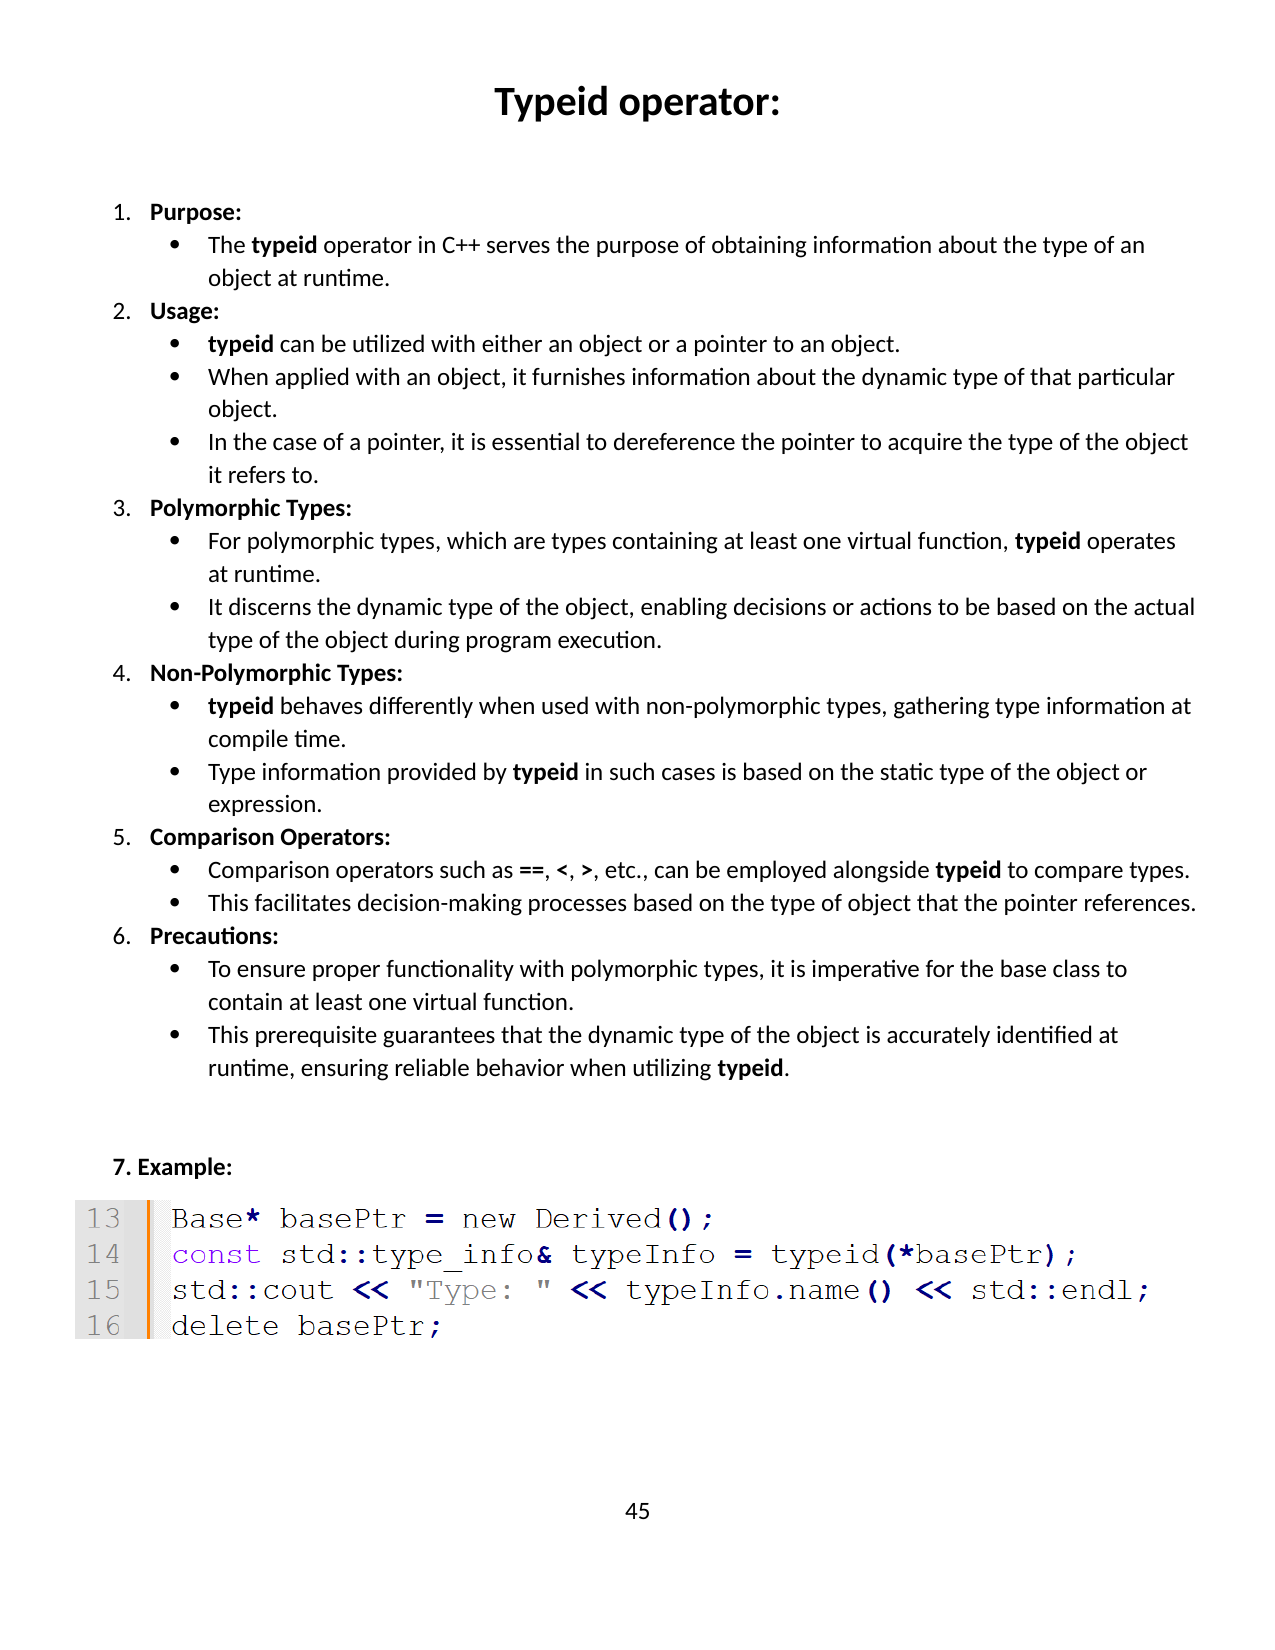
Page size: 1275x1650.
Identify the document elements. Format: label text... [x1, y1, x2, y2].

list For polymorphic types, which are types containing at least one virtual function, typeid operates at runtime. [170, 525, 1200, 589]
list Usage: [112, 295, 1200, 325]
list Non-Polymorphic Types: [112, 657, 1200, 687]
list Precautions: [112, 920, 1200, 951]
list Comparison operators such as ==, <, >, etc., can be employed alongside typeid to compare types. [170, 854, 1200, 885]
list This facilitates decision-making processes based on the type of object that the pointer references. [170, 887, 1200, 918]
text 7. Example: [75, 1151, 1200, 1182]
list To ensure proper functionality with polymorphic types, it is imperative for the base class to contain at least one virtual function. [170, 953, 1200, 1017]
picture [75, 1200, 1200, 1339]
list This prerequisite guarantees that the dynamic type of the object is accurately identified at runtime, ensuring reliable behavior when utilizing typeid. [170, 1019, 1200, 1082]
list Purpose: [112, 196, 1200, 227]
subtitle Typeid operator: [75, 75, 1200, 126]
list The typeid operator in C++ serves the purpose of obtaining information about the type of an object at runtime. [170, 229, 1200, 292]
list typeid can be utilized with either an object or a pointer to an object. [170, 328, 1200, 358]
list It discerns the dynamic type of the object, enabling decisions or actions to be based on the actual type of the object during program execution. [170, 591, 1200, 654]
list In the case of a pointer, it is essential to dereference the pointer to acquire the type of the object it refers to. [170, 427, 1200, 490]
list Type information provided by typeid in such cases is based on the static type of the object or expression. [170, 756, 1200, 819]
list Polymorphic Types: [112, 492, 1200, 523]
list When applied with an object, it furnishes information about the dynamic type of that particular object. [170, 361, 1200, 424]
list typeid behaves differently when used with non-polymorphic types, gathering type information at compile time. [170, 690, 1200, 753]
list Comparison Operators: [112, 822, 1200, 852]
